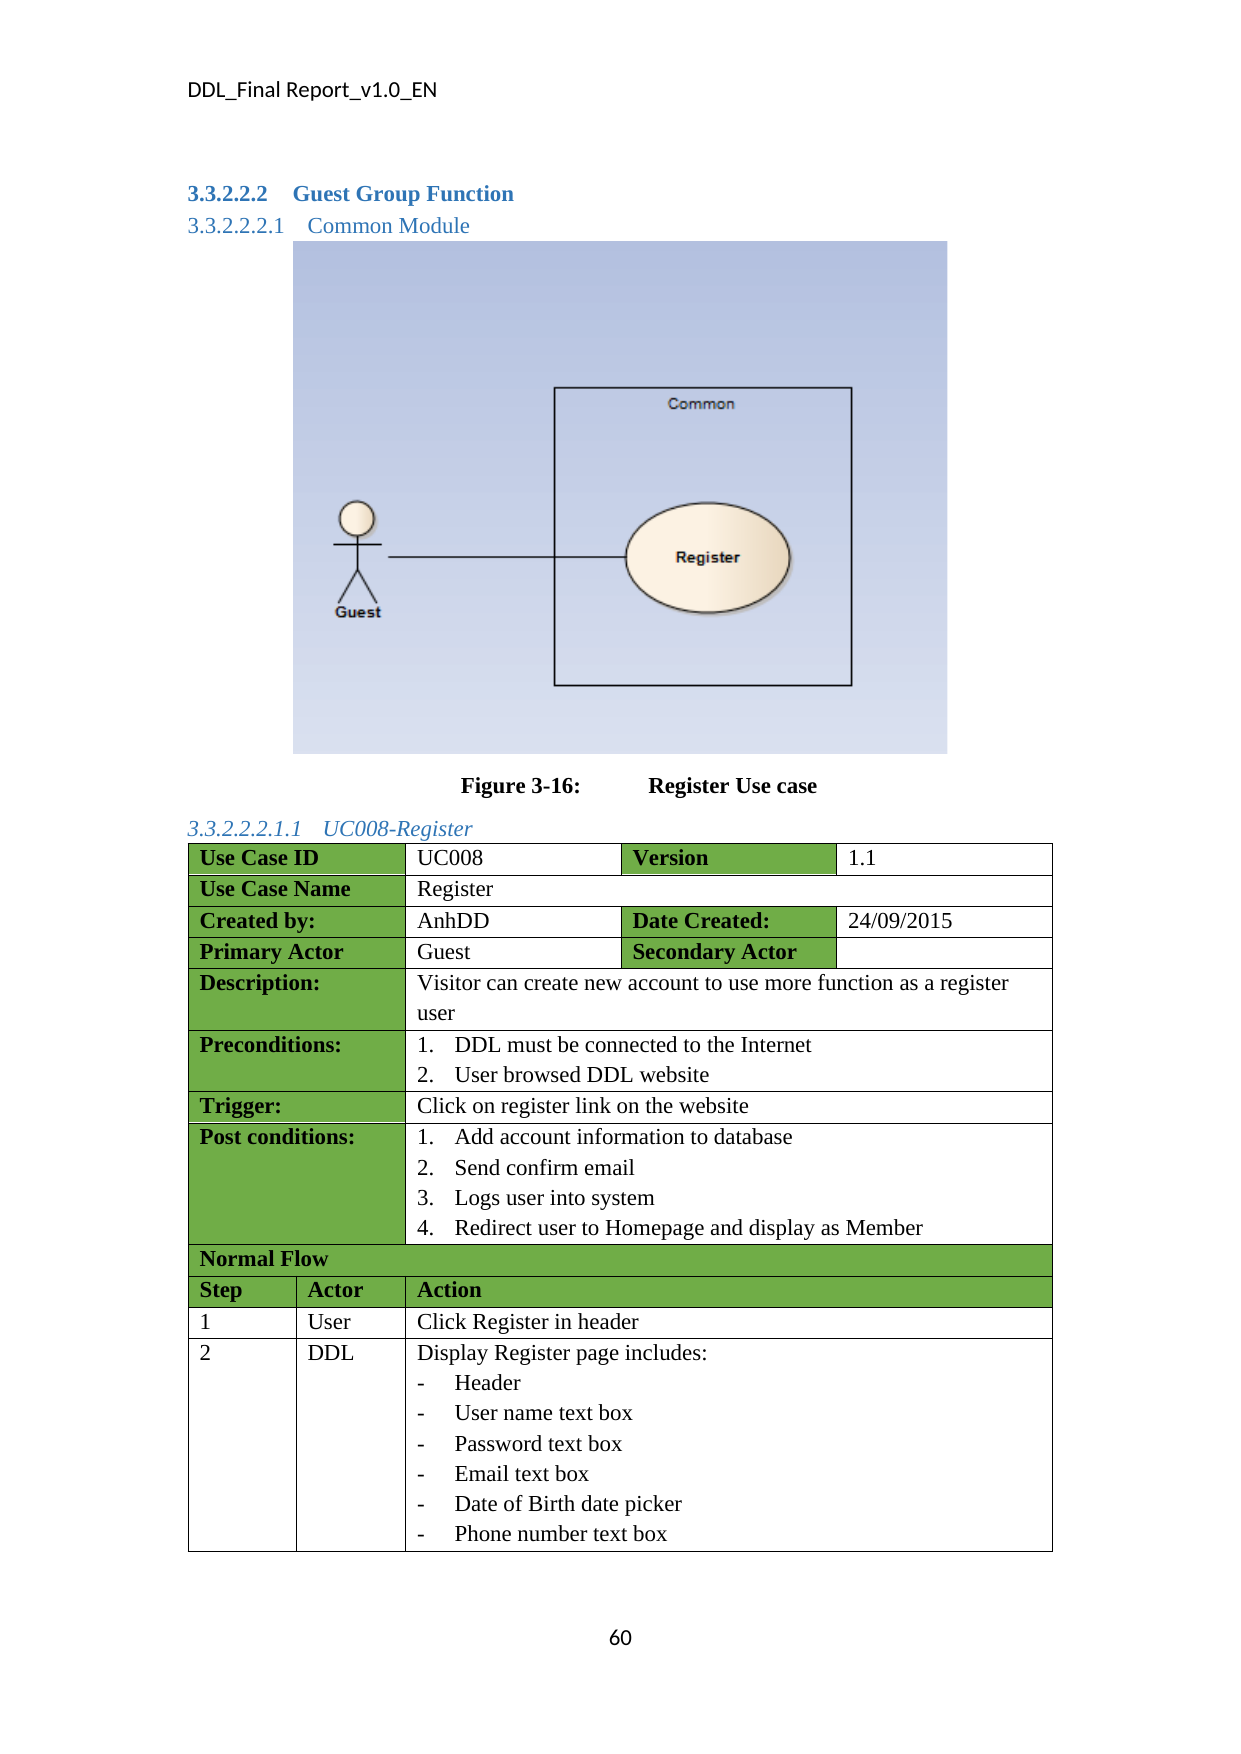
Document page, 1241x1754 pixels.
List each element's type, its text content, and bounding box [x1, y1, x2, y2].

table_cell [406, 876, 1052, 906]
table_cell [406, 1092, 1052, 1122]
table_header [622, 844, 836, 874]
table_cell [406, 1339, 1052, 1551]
subtitle Guest Group Function [187, 180, 1053, 206]
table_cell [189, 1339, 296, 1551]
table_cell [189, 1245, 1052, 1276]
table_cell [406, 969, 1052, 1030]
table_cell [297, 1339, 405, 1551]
subtitle UC008-Register [187, 815, 1053, 841]
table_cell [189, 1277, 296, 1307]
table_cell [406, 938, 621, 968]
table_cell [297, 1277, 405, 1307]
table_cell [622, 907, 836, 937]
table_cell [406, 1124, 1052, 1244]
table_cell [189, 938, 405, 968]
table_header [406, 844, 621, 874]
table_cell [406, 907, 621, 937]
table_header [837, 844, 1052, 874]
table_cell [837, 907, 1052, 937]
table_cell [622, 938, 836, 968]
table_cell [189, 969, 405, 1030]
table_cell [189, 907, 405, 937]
picture [293, 241, 948, 754]
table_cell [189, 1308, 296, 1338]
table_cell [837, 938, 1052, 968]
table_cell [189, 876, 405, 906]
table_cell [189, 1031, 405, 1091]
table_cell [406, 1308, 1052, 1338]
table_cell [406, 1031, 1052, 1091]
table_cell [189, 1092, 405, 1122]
text Register Use case [225, 772, 1053, 798]
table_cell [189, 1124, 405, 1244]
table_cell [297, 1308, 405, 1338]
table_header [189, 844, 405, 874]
subtitle Common Module [187, 213, 1053, 239]
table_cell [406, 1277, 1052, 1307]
